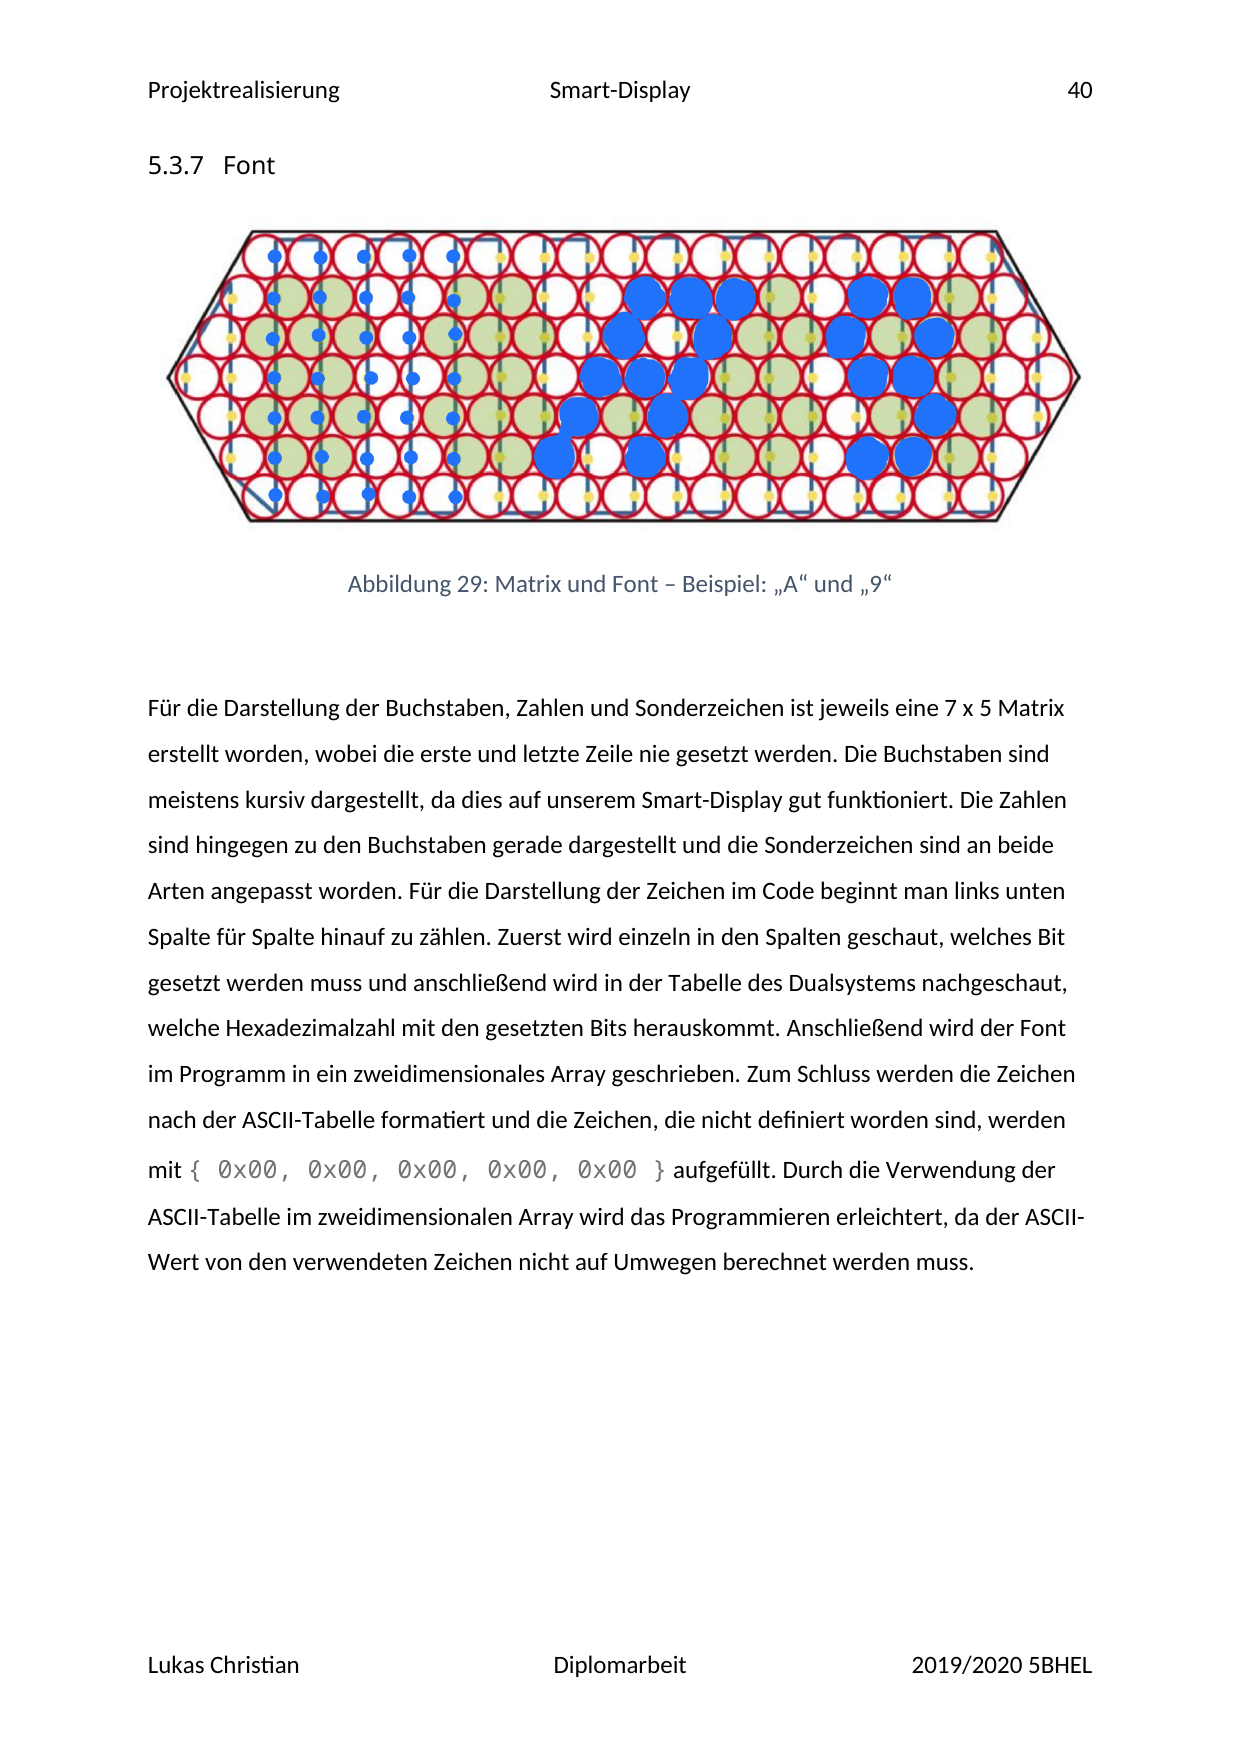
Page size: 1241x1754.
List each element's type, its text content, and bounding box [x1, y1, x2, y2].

picture [147, 211, 1093, 541]
subtitle Font [148, 148, 1093, 182]
text Für die Darstellung der Buchstaben, Zahlen und Sonderzeichen ist jeweils eine 7 x 5 Matrix erstellt worden, wobei die erste und letzte Zeile nie gesetzt werden. Die Buchstaben sind meistens kursiv dargestellt, da dies auf unserem Smart-Display gut funktioniert. Die Zahlen sind hingegen zu den Buchstaben gerade dargestellt und die Sonderzeichen sind an beide Arten angepasst worden. Für die Darstellung der Zeichen im Code beginnt man links unten Spalte für Spalte hinauf zu zählen. Zuerst wird einzeln in den Spalten geschaut, welches Bit gesetzt werden muss und anschließend wird in der Tabelle des Dualsystems nachgeschaut, welche Hexadezimalzahl mit den gesetzten Bits herauskommt. Anschließend wird der Font im Programm in ein zweidimensionales Array geschrieben. Zum Schluss werden die Zeichen nach der ASCII-Tabelle formatiert und die Zeichen, die nicht definiert worden sind, werden mit { 0x00, 0x00, 0x00, 0x00, 0x00 } aufgefüllt. Durch die Verwendung der ASCII-Tabelle im zweidimensionalen Array wird das Programmieren erleichtert, da der ASCII-Wert von den verwendeten Zeichen nicht auf Umwegen berechnet werden muss. [148, 692, 1093, 1277]
text Abbildung 29: Matrix und Font – Beispiel: „A“ und „9“ [148, 568, 1093, 598]
